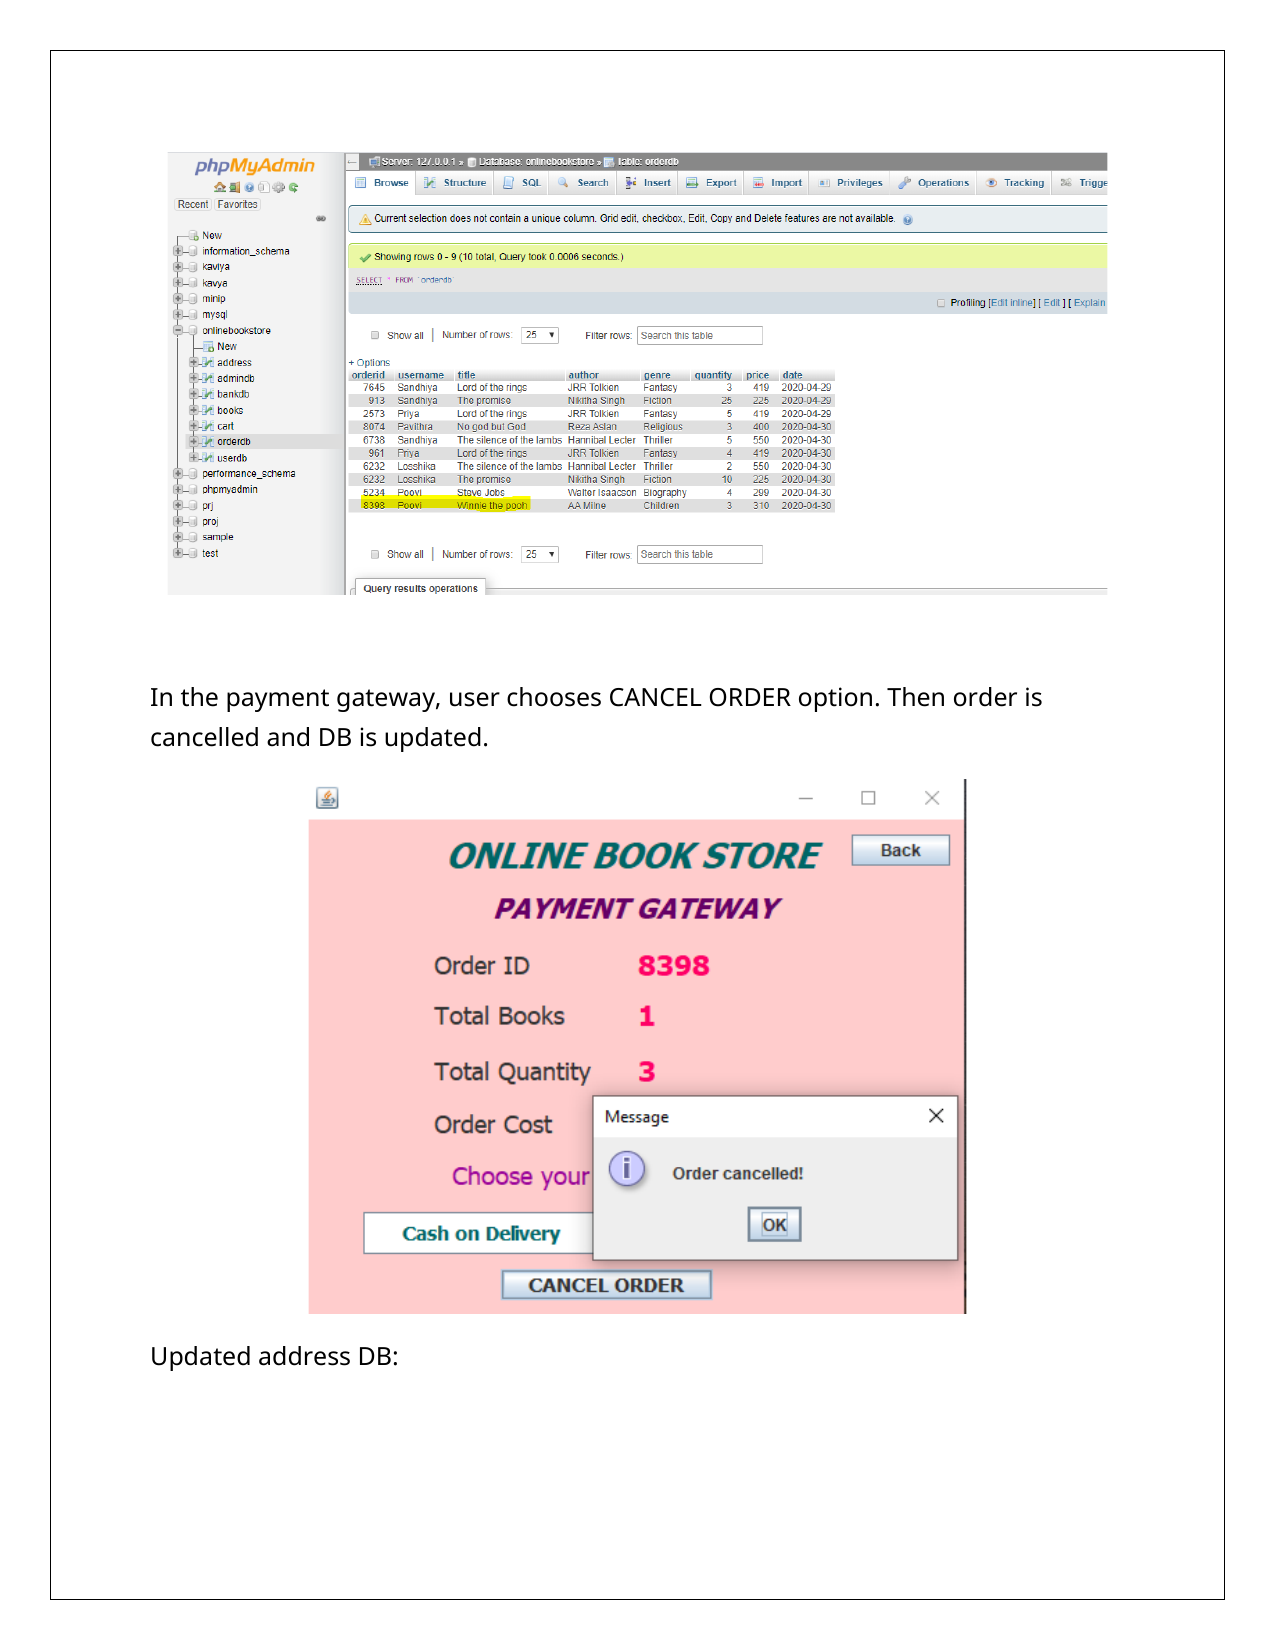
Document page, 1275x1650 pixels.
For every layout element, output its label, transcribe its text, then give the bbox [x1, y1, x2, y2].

text Updated address DB: [150, 1338, 1125, 1372]
picture [167, 150, 1108, 595]
picture [308, 779, 967, 1314]
text In the payment gateway, user chooses CANCEL ORDER option. Then order is cancelled and DB is updated. [150, 680, 1125, 753]
